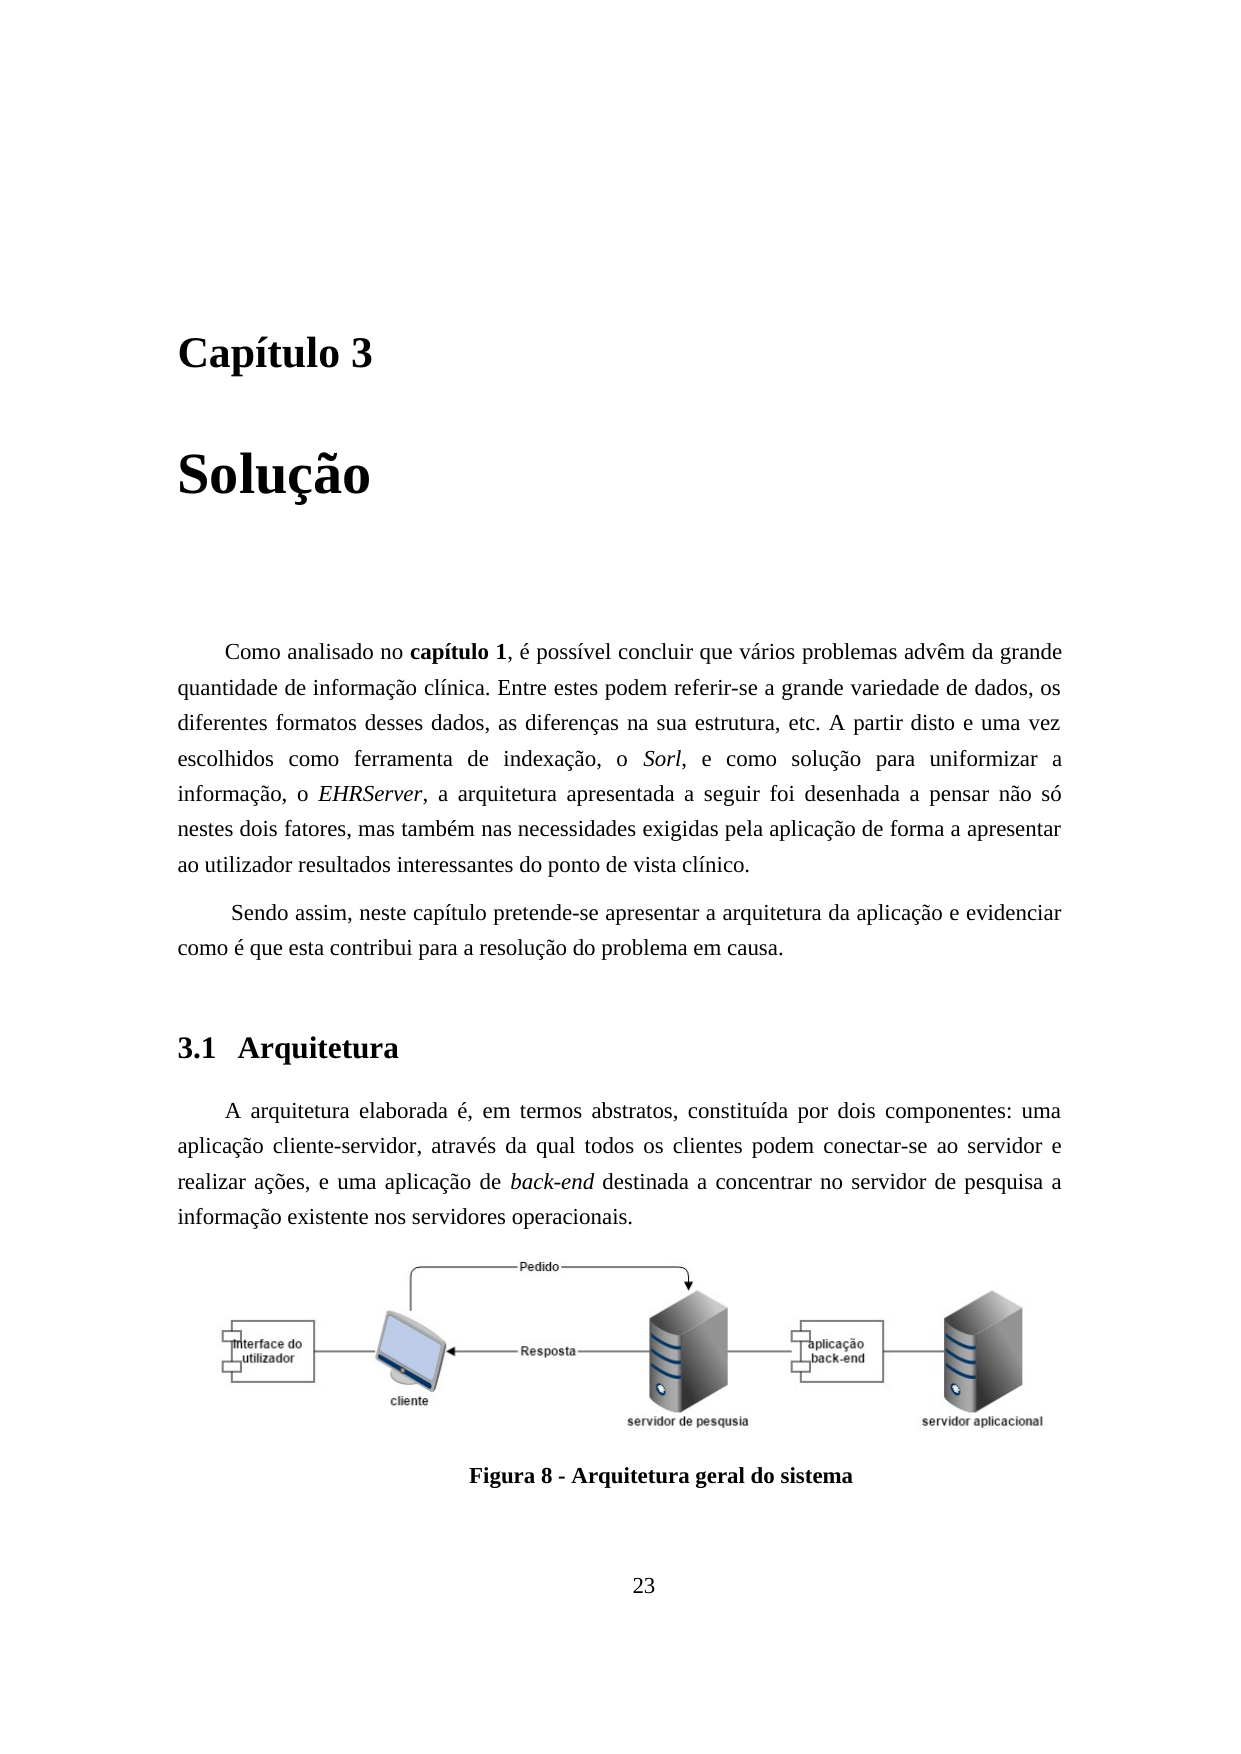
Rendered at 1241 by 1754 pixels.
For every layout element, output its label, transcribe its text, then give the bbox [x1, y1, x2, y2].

text A arquitetura elaborada é, em termos abstratos, constituída por dois componentes: uma aplicação cliente-servidor, através da qual todos os clientes podem conectar-se ao servidor e realizar ações, e uma aplicação de back-end destinada a concentrar no servidor de pesquisa a informação existente nos servidores operacionais. [177, 1090, 1063, 1232]
subtitle Arquitetura [177, 1029, 1063, 1065]
text Como analisado no capítulo 1, é possível concluir que vários problemas advêm da grande quantidade de informação clínica. Entre estes podem referir-se a grande variedade de dados, os diferentes formatos desses dados, as diferenças na sua estrutura, etc. A partir disto e uma vez escolhidos como ferramenta de indexação, o Sorl, e como solução para uniformizar a informação, o EHRServer, a arquitetura apresentada a seguir foi desenhada a pensar não só nestes dois fatores, mas também nas necessidades exigidas pela aplicação de forma a apresentar ao utilizador resultados interessantes do ponto de vista clínico. [177, 631, 1063, 879]
picture [212, 1247, 1063, 1442]
text Sendo assim, neste capítulo pretende-se apresentar a arquitetura da aplicação e evidenciar como é que esta contribui para a resolução do problema em causa. [177, 892, 1063, 963]
subtitle Solução [177, 439, 1063, 506]
subtitle Capítulo 3 [177, 326, 1063, 377]
